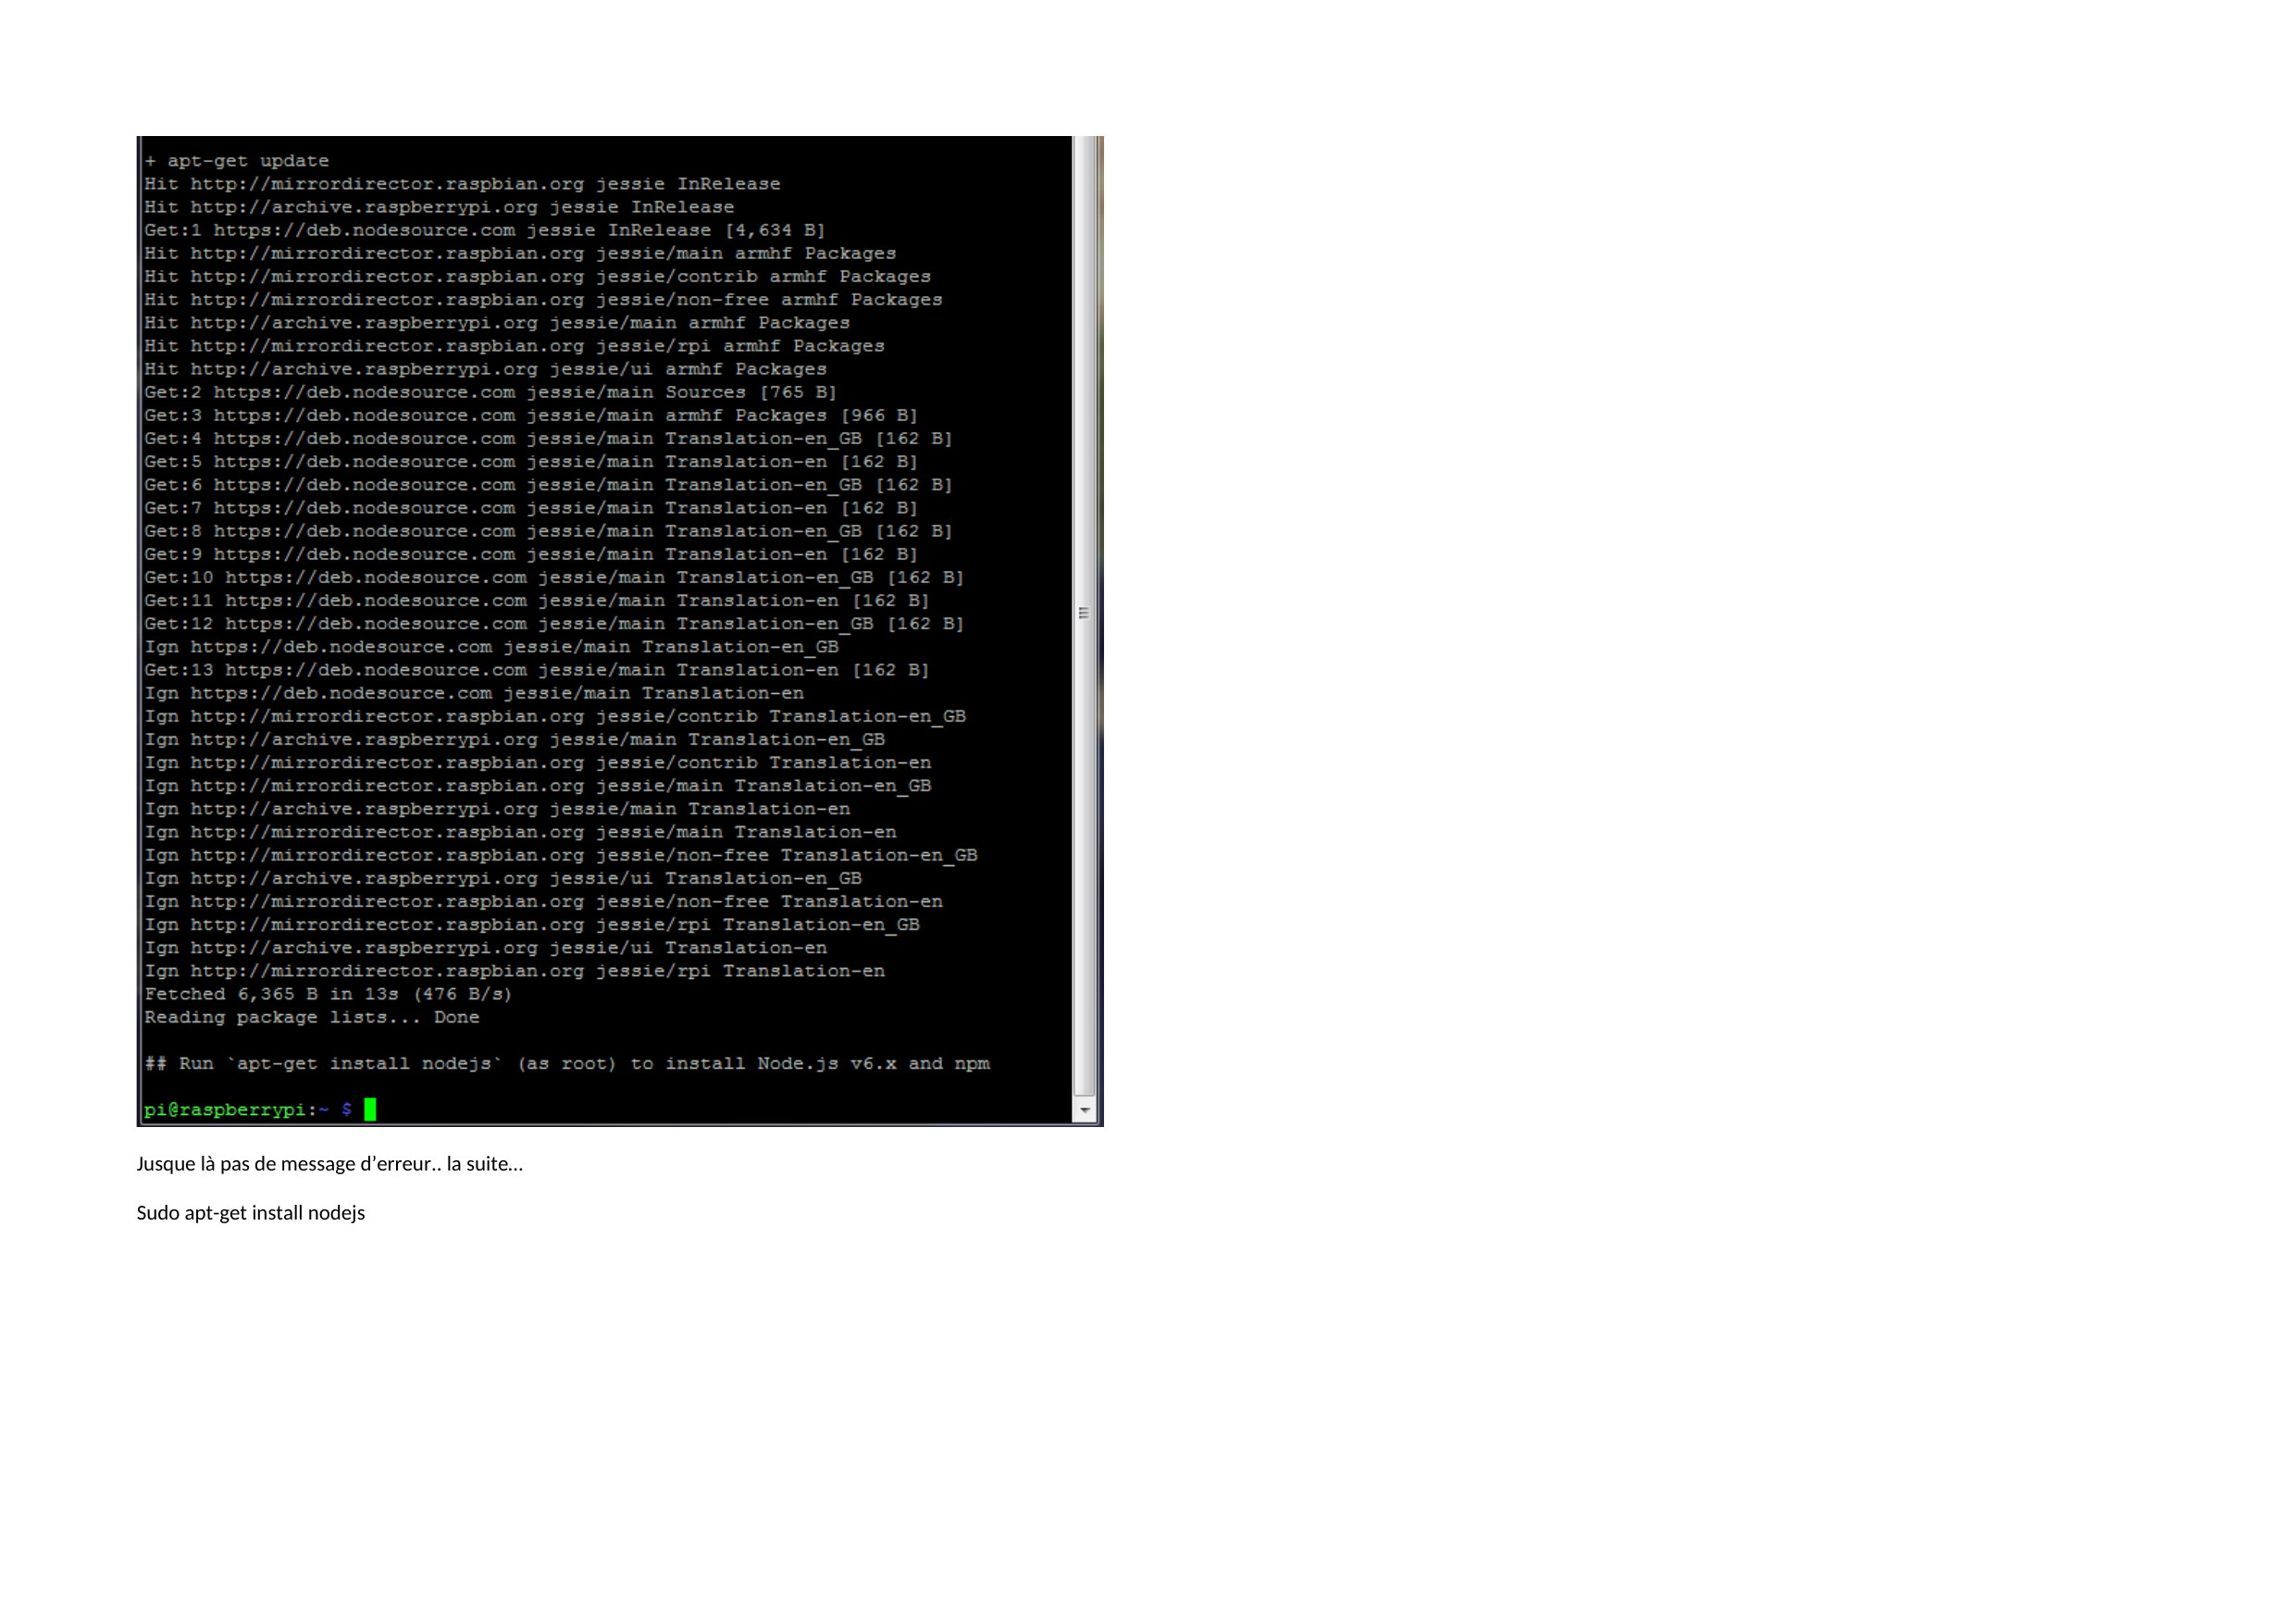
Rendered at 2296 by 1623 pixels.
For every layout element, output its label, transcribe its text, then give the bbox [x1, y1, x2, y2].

picture [136, 136, 1104, 1127]
text Sudo apt-get install nodejs [137, 1199, 2159, 1225]
text Jusque là pas de message d’erreur.. la suite… [137, 1150, 2159, 1176]
